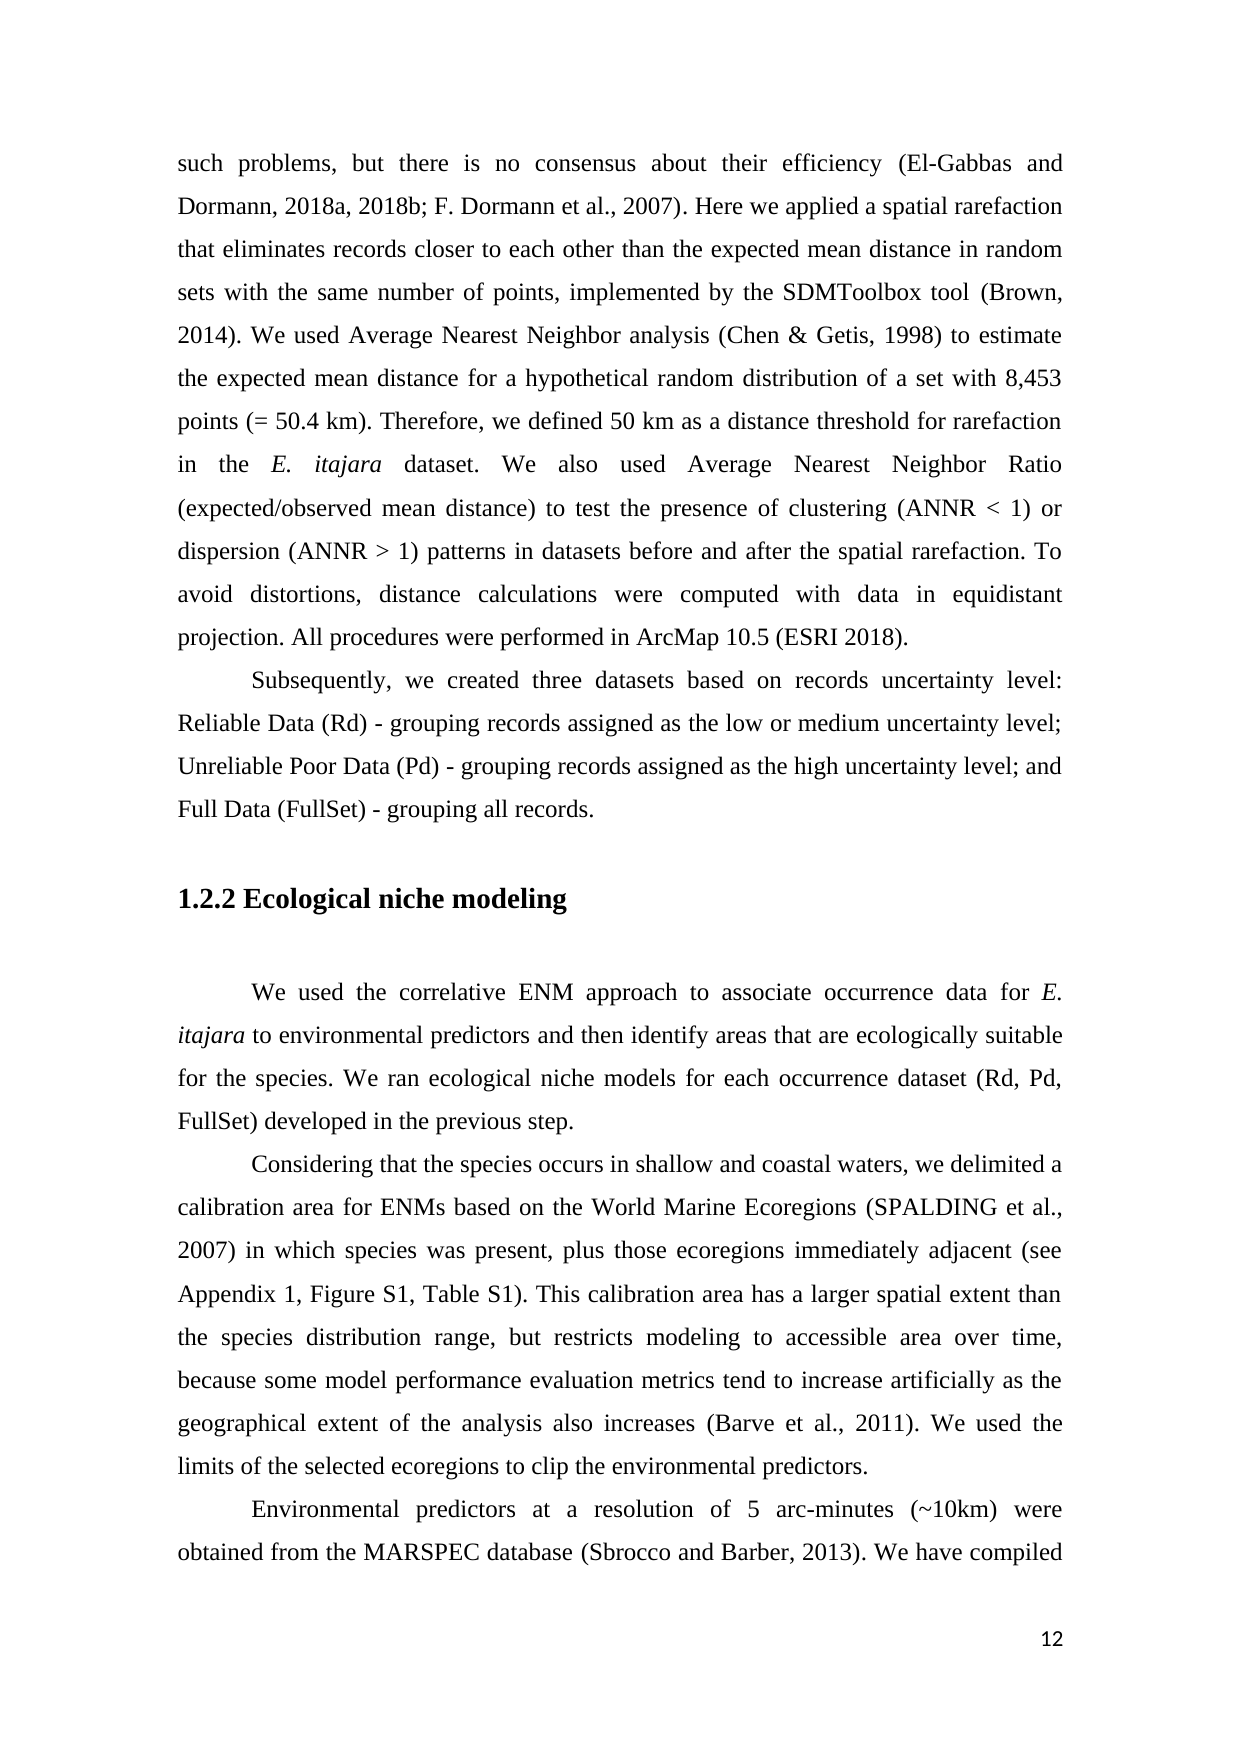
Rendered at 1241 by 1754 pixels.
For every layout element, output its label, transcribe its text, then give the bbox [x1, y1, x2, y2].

text We used the correlative ENM approach to associate occurrence data for E. itajara to environmental predictors and then identify areas that are ecologically suitable for the species. We ran ecological niche models for each occurrence dataset (Rd, Pd, FullSet) developed in the previous step. [177, 977, 1063, 1135]
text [177, 148, 1063, 651]
text Considering that the species occurs in shallow and coastal waters, we delimited a calibration area for ENMs based on the World Marine Ecoregions (SPALDING et al., 2007) in which species was present, plus those ecoregions immediately adjacent (see Appendix 1, Figure S1, Table S1). This calibration area has a larger spatial extent than the species distribution range, but restricts modeling to accessible area over time, because some model performance evaluation metrics tend to increase artificially as the geographical extent of the analysis also increases (Barve et al., 2011). We used the limits of the selected ecoregions to clip the environmental predictors. [177, 1149, 1063, 1480]
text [177, 1494, 1063, 1566]
text Subsequently, we created three datasets based on records uncertainty level: Reliable Data (Rd) - grouping records assigned as the low or medium uncertainty level; Unreliable Poor Data (Pd) - grouping records assigned as the high uncertainty level; and Full Data (FullSet) - grouping all records. [177, 665, 1063, 823]
subtitle 1.2.2 Ecological niche modeling [177, 881, 1063, 914]
